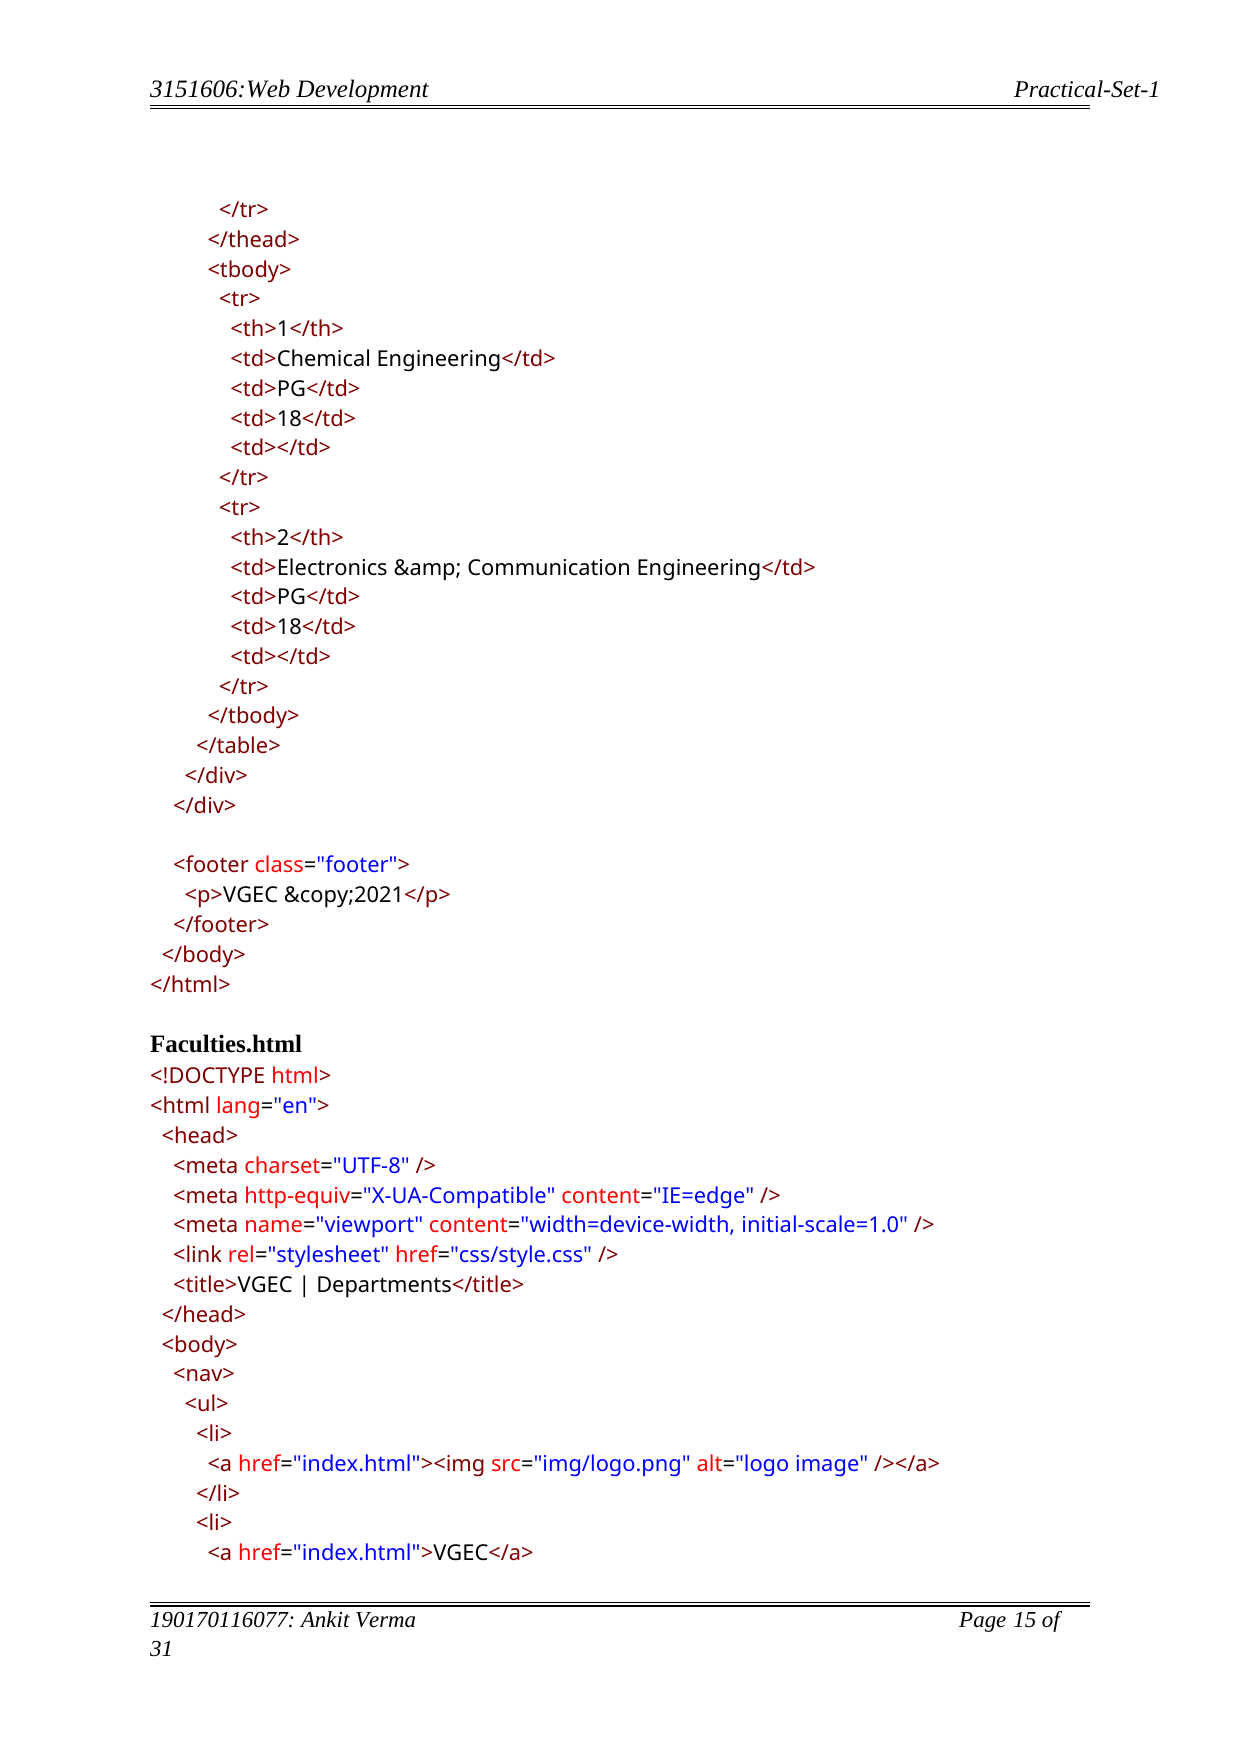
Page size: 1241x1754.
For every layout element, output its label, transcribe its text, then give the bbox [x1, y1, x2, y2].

text <td>Chemical Engineering</td> [150, 343, 1090, 373]
text <td>PG</td> [150, 581, 1090, 611]
text <tbody> [150, 254, 1090, 283]
text <nav> [150, 1358, 1090, 1388]
text <td>18</td> [150, 611, 1090, 641]
text <footer class="footer"> [150, 849, 1090, 879]
text <td>18</td> [150, 403, 1090, 432]
text </tr> [150, 194, 1090, 224]
text </li> [150, 1478, 1090, 1507]
text <p>VGEC &copy;2021</p> [150, 879, 1090, 909]
text <meta charset="UTF-8" /> [150, 1150, 1090, 1180]
text </tbody> [150, 701, 1090, 730]
text <head> [150, 1120, 1090, 1150]
text <td>PG</td> [150, 373, 1090, 403]
text <td></td> [150, 641, 1090, 671]
text <link rel="stylesheet" href="css/style.css" /> [150, 1239, 1090, 1269]
text </head> [150, 1299, 1090, 1329]
text <tr> [150, 283, 1090, 313]
text <ul> [150, 1388, 1090, 1418]
text </table> [150, 730, 1090, 760]
text <html lang="en"> [150, 1090, 1090, 1120]
text <body> [150, 1329, 1090, 1358]
text Faculties.html [150, 1029, 1090, 1058]
text </footer> [150, 909, 1090, 939]
text <meta http-equiv="X-UA-Compatible" content="IE=edge" /> [150, 1180, 1090, 1209]
text <a href="index.html"><img src="img/logo.png" alt="logo image" /></a> [150, 1448, 1090, 1478]
text <th>2</th> [150, 522, 1090, 552]
text <td></td> [150, 432, 1090, 462]
text <li> [150, 1507, 1090, 1537]
text <!DOCTYPE html> [150, 1061, 1090, 1090]
text <meta name="viewport" content="width=device-width, initial-scale=1.0" /> [150, 1209, 1090, 1239]
text </html> [150, 969, 1090, 998]
text </tr> [150, 462, 1090, 492]
text </div> [150, 760, 1090, 790]
text <td>Electronics &amp; Communication Engineering</td> [150, 552, 1090, 581]
text <a href="index.html">VGEC</a> [150, 1537, 1090, 1567]
text <tr> [150, 492, 1090, 522]
text <th>1</th> [150, 313, 1090, 343]
text </body> [150, 939, 1090, 969]
text </thead> [150, 224, 1090, 254]
text </tr> [150, 671, 1090, 701]
text </div> [150, 790, 1090, 820]
text <li> [150, 1418, 1090, 1448]
text <title>VGEC | Departments</title> [150, 1269, 1090, 1299]
